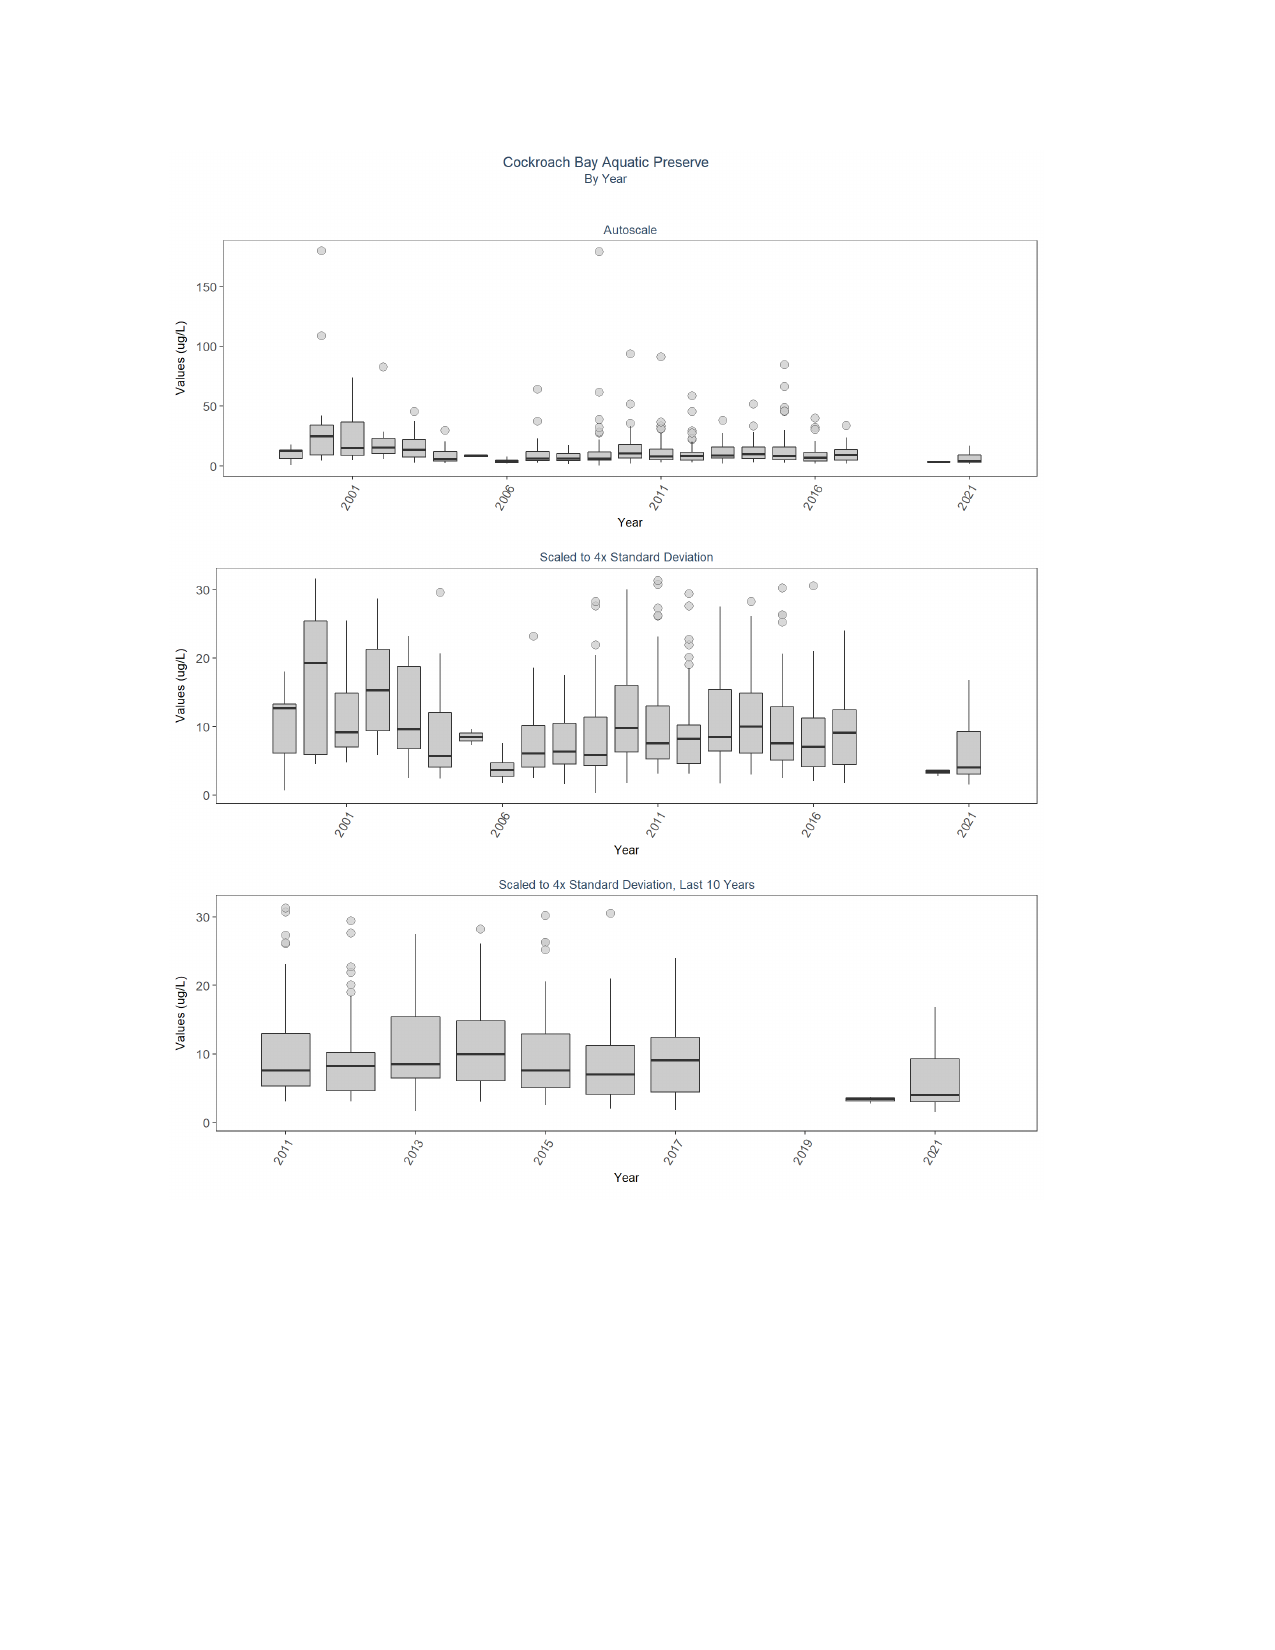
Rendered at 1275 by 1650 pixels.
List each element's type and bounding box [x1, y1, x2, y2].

picture [168, 150, 1044, 1200]
